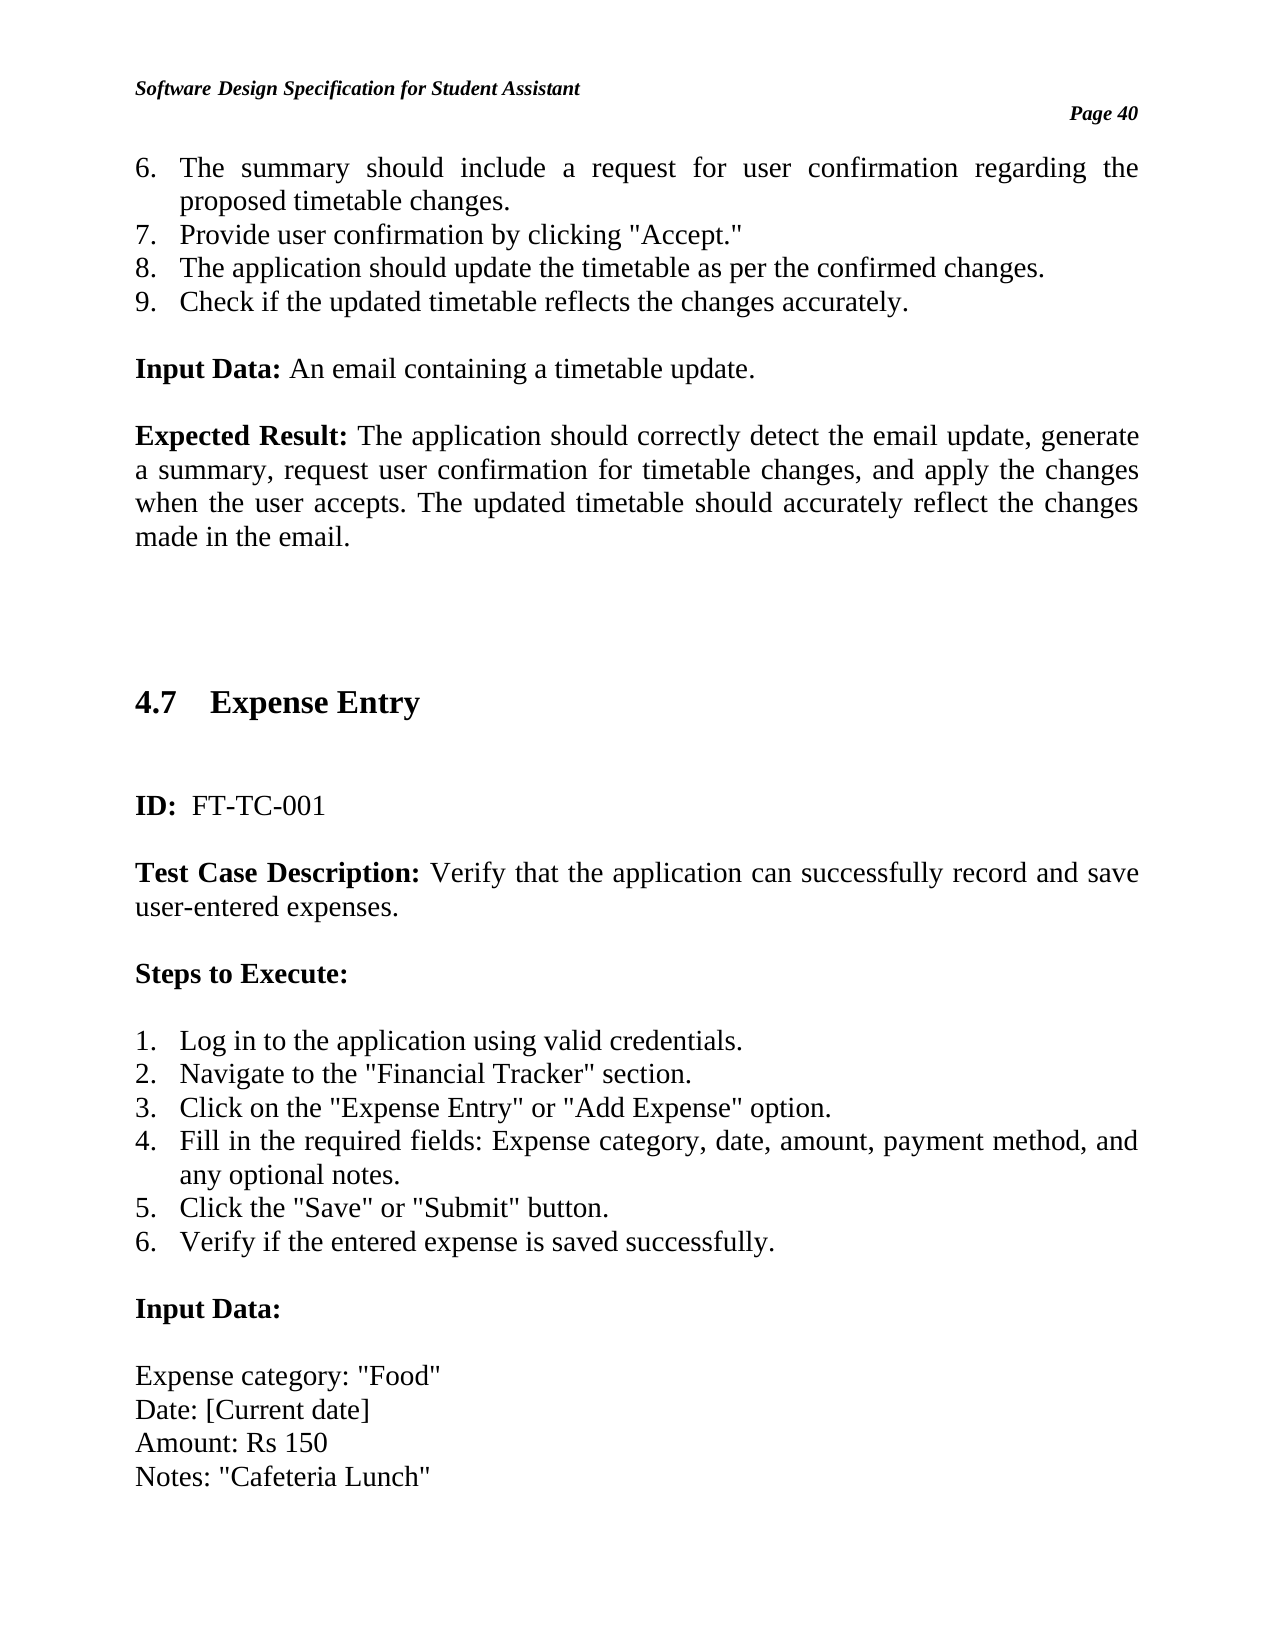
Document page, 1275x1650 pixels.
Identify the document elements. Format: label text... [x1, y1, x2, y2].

list The application should update the timetable as per the confirmed changes. [135, 251, 1140, 284]
list Steps to Execute: [135, 956, 1140, 989]
list Expected Result: The application should correctly detect the email update, generate a summary, request user confirmation for timetable changes, and apply the changes when the user accepts. The updated timetable should accurately reflect the changes made in the email. [135, 418, 1140, 552]
list Input Data: An email containing a timetable update. [135, 351, 1140, 385]
list The summary should include a request for user confirmation regarding the proposed timetable changes. [135, 150, 1140, 217]
subtitle Expense Entry [135, 682, 1140, 721]
list Navigate to the "Financial Tracker" section. [135, 1056, 1140, 1090]
list Input Data: [135, 1291, 1140, 1325]
list ID: FT-TC-001 [135, 788, 1140, 822]
list Fill in the required fields: Expense category, date, amount, payment method, and any optional notes. [135, 1123, 1140, 1191]
list Verify if the entered expense is saved successfully. [135, 1224, 1140, 1258]
list Amount: Rs 150 [135, 1425, 1140, 1459]
list Test Case Description: Verify that the application can successfully record and save user-entered expenses. [135, 855, 1140, 922]
list Click the "Save" or "Submit" button. [135, 1191, 1140, 1224]
list Expense category: "Food" [135, 1358, 1140, 1392]
list Date: [Current date] [135, 1392, 1140, 1425]
list Notes: "Cafeteria Lunch" [135, 1459, 1140, 1492]
list Provide user confirmation by clicking "Accept." [135, 217, 1140, 251]
list Click on the "Expense Entry" or "Add Expense" option. [135, 1090, 1140, 1123]
list Check if the updated timetable reflects the changes accurately. [135, 284, 1140, 318]
list Log in to the application using valid credentials. [135, 1023, 1140, 1056]
